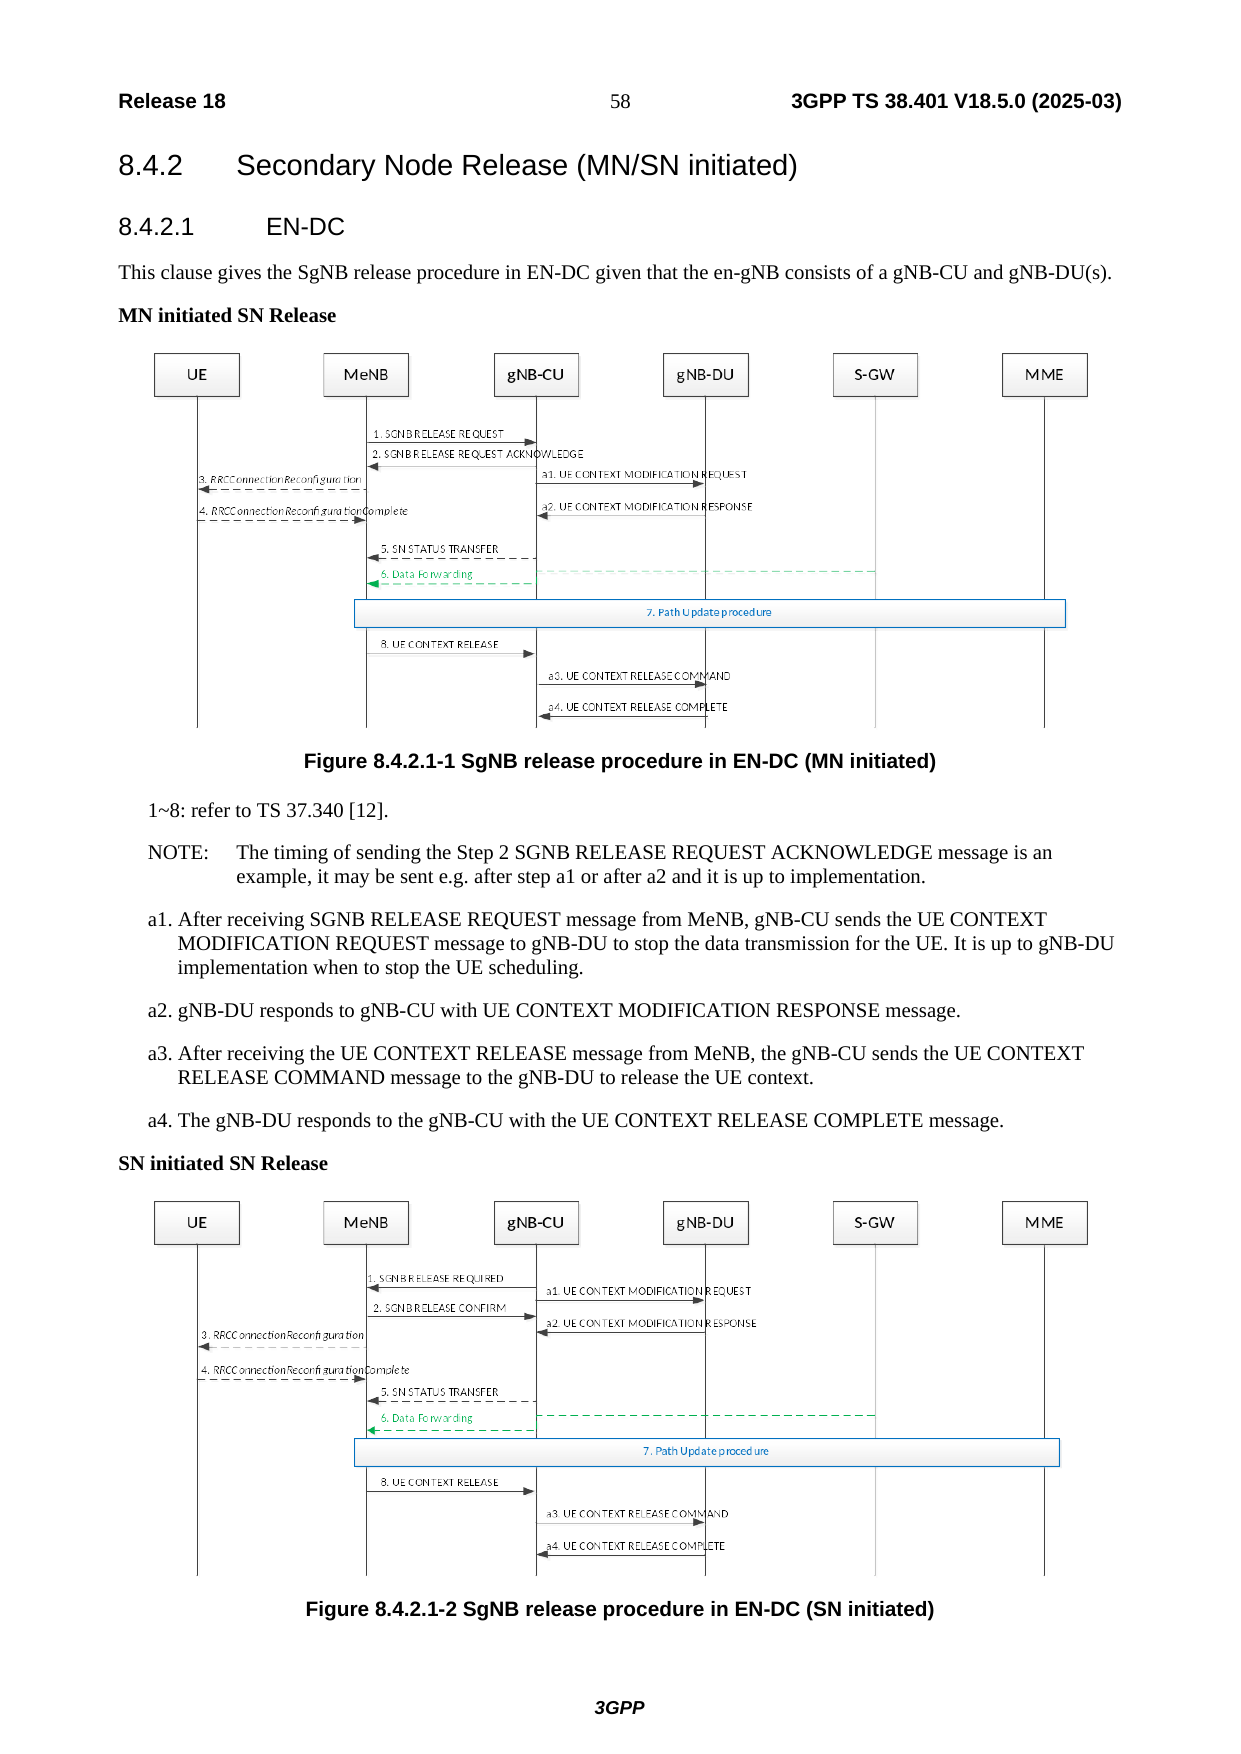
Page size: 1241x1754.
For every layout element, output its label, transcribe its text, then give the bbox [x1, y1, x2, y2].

text a4. The gNB-DU responds to the gNB-CU with the UE CONTEXT RELEASE COMPLETE message. [148, 1108, 1122, 1132]
text 1~8: refer to TS 37.340 [12]. [148, 797, 1122, 822]
text Figure 8.4.2.1-2 SgNB release procedure in EN-DC (SN initiated) [118, 1597, 1122, 1621]
subtitle 8.4.2.1 EN-DC [118, 212, 1122, 241]
text SN initiated SN Release [118, 1151, 1122, 1175]
text MN initiated SN Release [118, 303, 1122, 327]
text a2. gNB-DU responds to gNB-CU with UE CONTEXT MODIFICATION RESPONSE message. [148, 998, 1122, 1022]
text This clause gives the SgNB release procedure in EN-DC given that the en-gNB consists of a gNB-CU and gNB-DU(s). [118, 260, 1122, 284]
text NOTE: The timing of sending the Step 2 SGNB RELEASE REQUEST ACKNOWLEDGE message is an example, it may be sent e.g. after step a1 or after a2 and it is up to implementation. [148, 840, 1122, 888]
text a1. After receiving SGNB RELEASE REQUEST message from MeNB, gNB-CU sends the UE CONTEXT MODIFICATION REQUEST message to gNB-DU to stop the data transmission for the UE. It is up to gNB-DU implementation when to stop the UE scheduling. [148, 907, 1122, 979]
text Figure 8.4.2.1-1 SgNB release procedure in EN-DC (MN initiated) [118, 748, 1122, 772]
text a3. After receiving the UE CONTEXT RELEASE message from MeNB, the gNB-CU sends the UE CONTEXT RELEASE COMMAND message to the gNB-DU to release the UE context. [148, 1041, 1122, 1089]
subtitle 8.4.2 Secondary Node Release (MN/SN initiated) [118, 147, 1122, 181]
